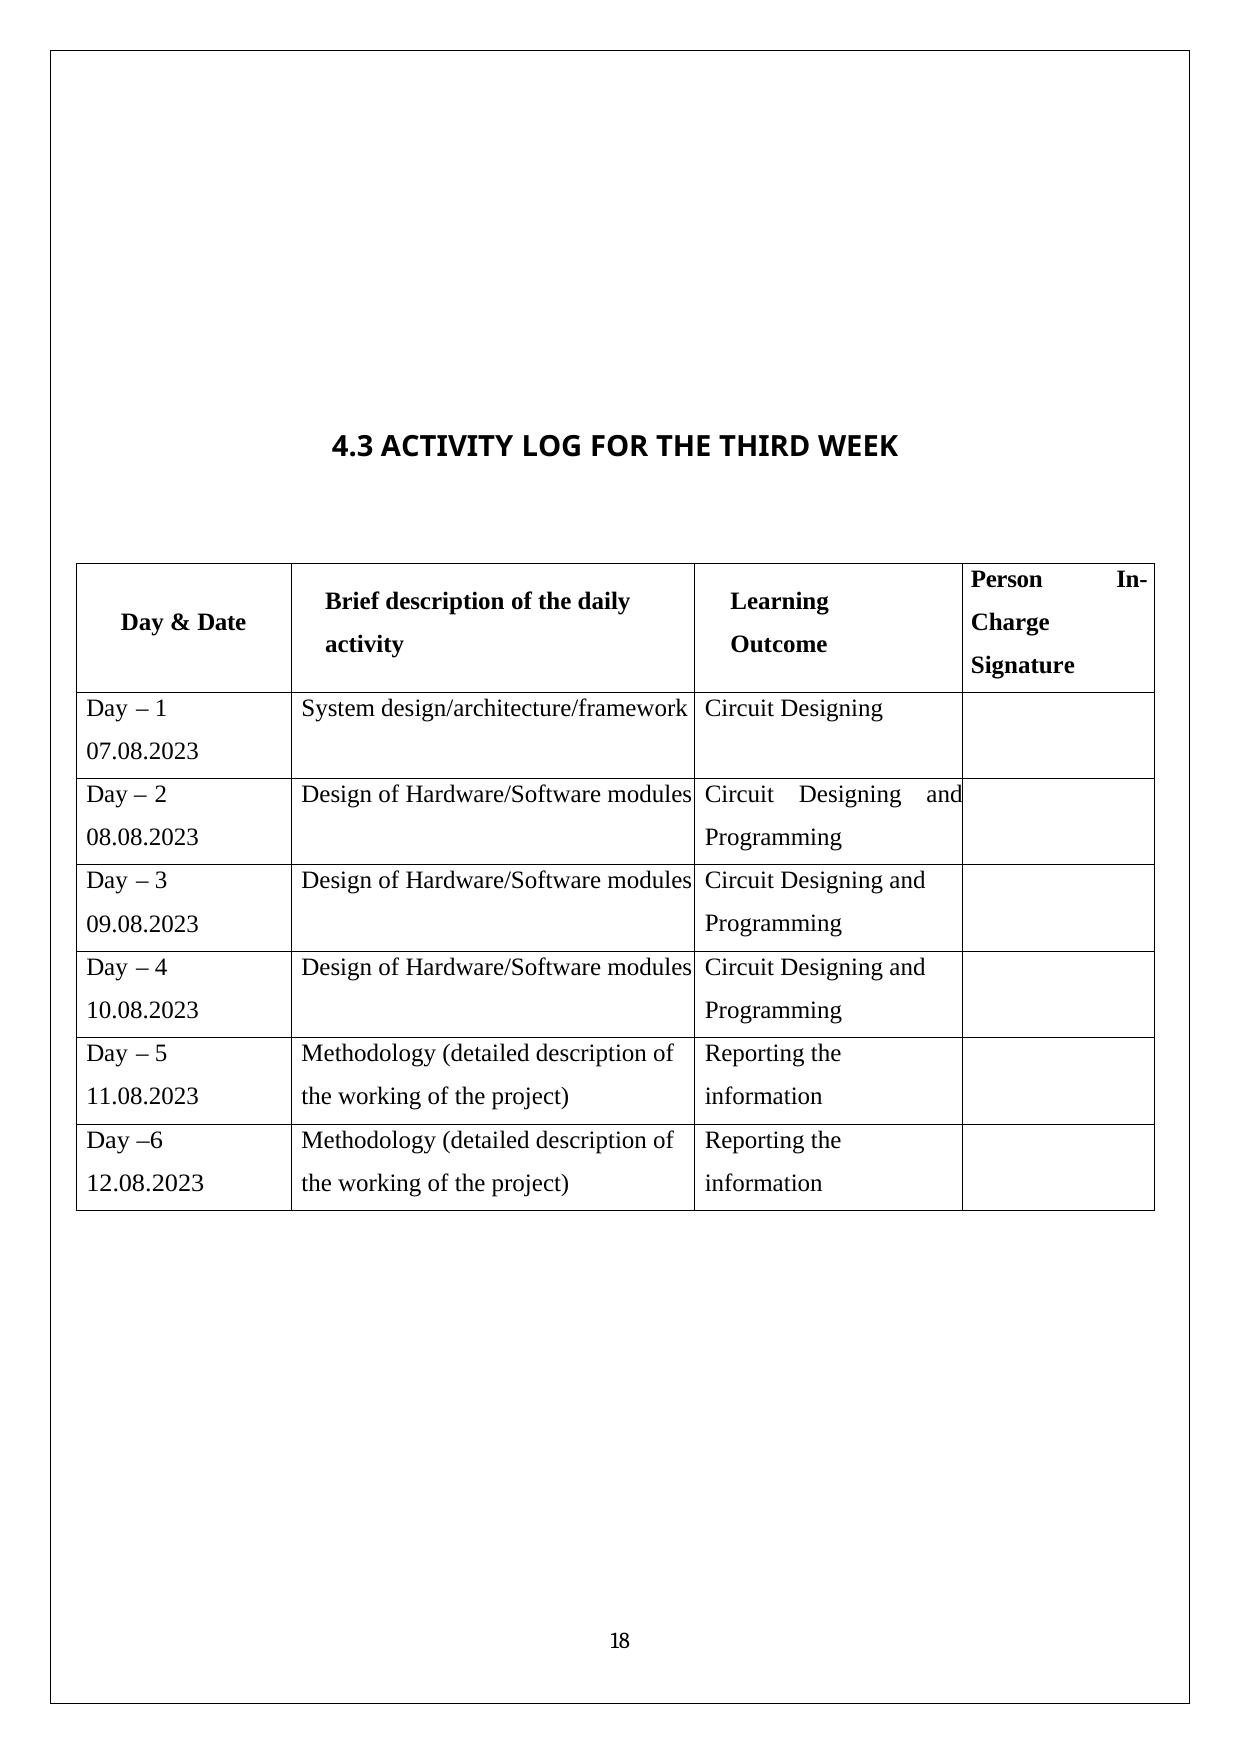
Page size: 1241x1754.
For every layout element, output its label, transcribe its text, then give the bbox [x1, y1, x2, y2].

text 4.3 ACTIVITY LOG FOR THE THIRD WEEK [150, 425, 1090, 465]
table_cell Day – 2 08.08.2023 [77, 779, 291, 864]
table_cell Methodology (detailed description of the working of the project) [292, 1125, 694, 1210]
table_cell Design of Hardware/Software modules [292, 952, 694, 1037]
table_cell Circuit Designing [695, 693, 962, 778]
table_cell Reporting the information [695, 1038, 962, 1124]
table_header Person In- Charge Signature [963, 564, 1154, 692]
table_cell System design/architecture/framework [292, 693, 694, 778]
table_cell Design of Hardware/Software modules [292, 779, 694, 864]
table_cell Day – 4 10.08.2023 [77, 952, 291, 1037]
table_cell Day – 5 11.08.2023 [77, 1038, 291, 1124]
table_cell Day – 3 09.08.2023 [77, 865, 291, 951]
table_cell Circuit Designing and Programming [695, 865, 962, 951]
table_cell Circuit Designing and Programming [695, 779, 962, 864]
table_cell [963, 865, 1154, 951]
table_cell Day –6 12.08.2023 [77, 1125, 291, 1210]
table_header Brief description of the daily activity [292, 564, 694, 692]
table_cell Reporting the information [695, 1125, 962, 1210]
table_cell Circuit Designing and Programming [695, 952, 962, 1037]
table_header Day & Date [77, 564, 291, 692]
table_cell [963, 1125, 1154, 1210]
table_cell Methodology (detailed description of the working of the project) [292, 1038, 694, 1124]
table_cell [963, 779, 1154, 864]
table_cell Day – 1 07.08.2023 [77, 693, 291, 778]
table_cell Design of Hardware/Software modules [292, 865, 694, 951]
table_cell [963, 693, 1154, 778]
table_cell [963, 1038, 1154, 1124]
table_header Learning Outcome [695, 564, 962, 692]
table_cell [963, 952, 1154, 1037]
